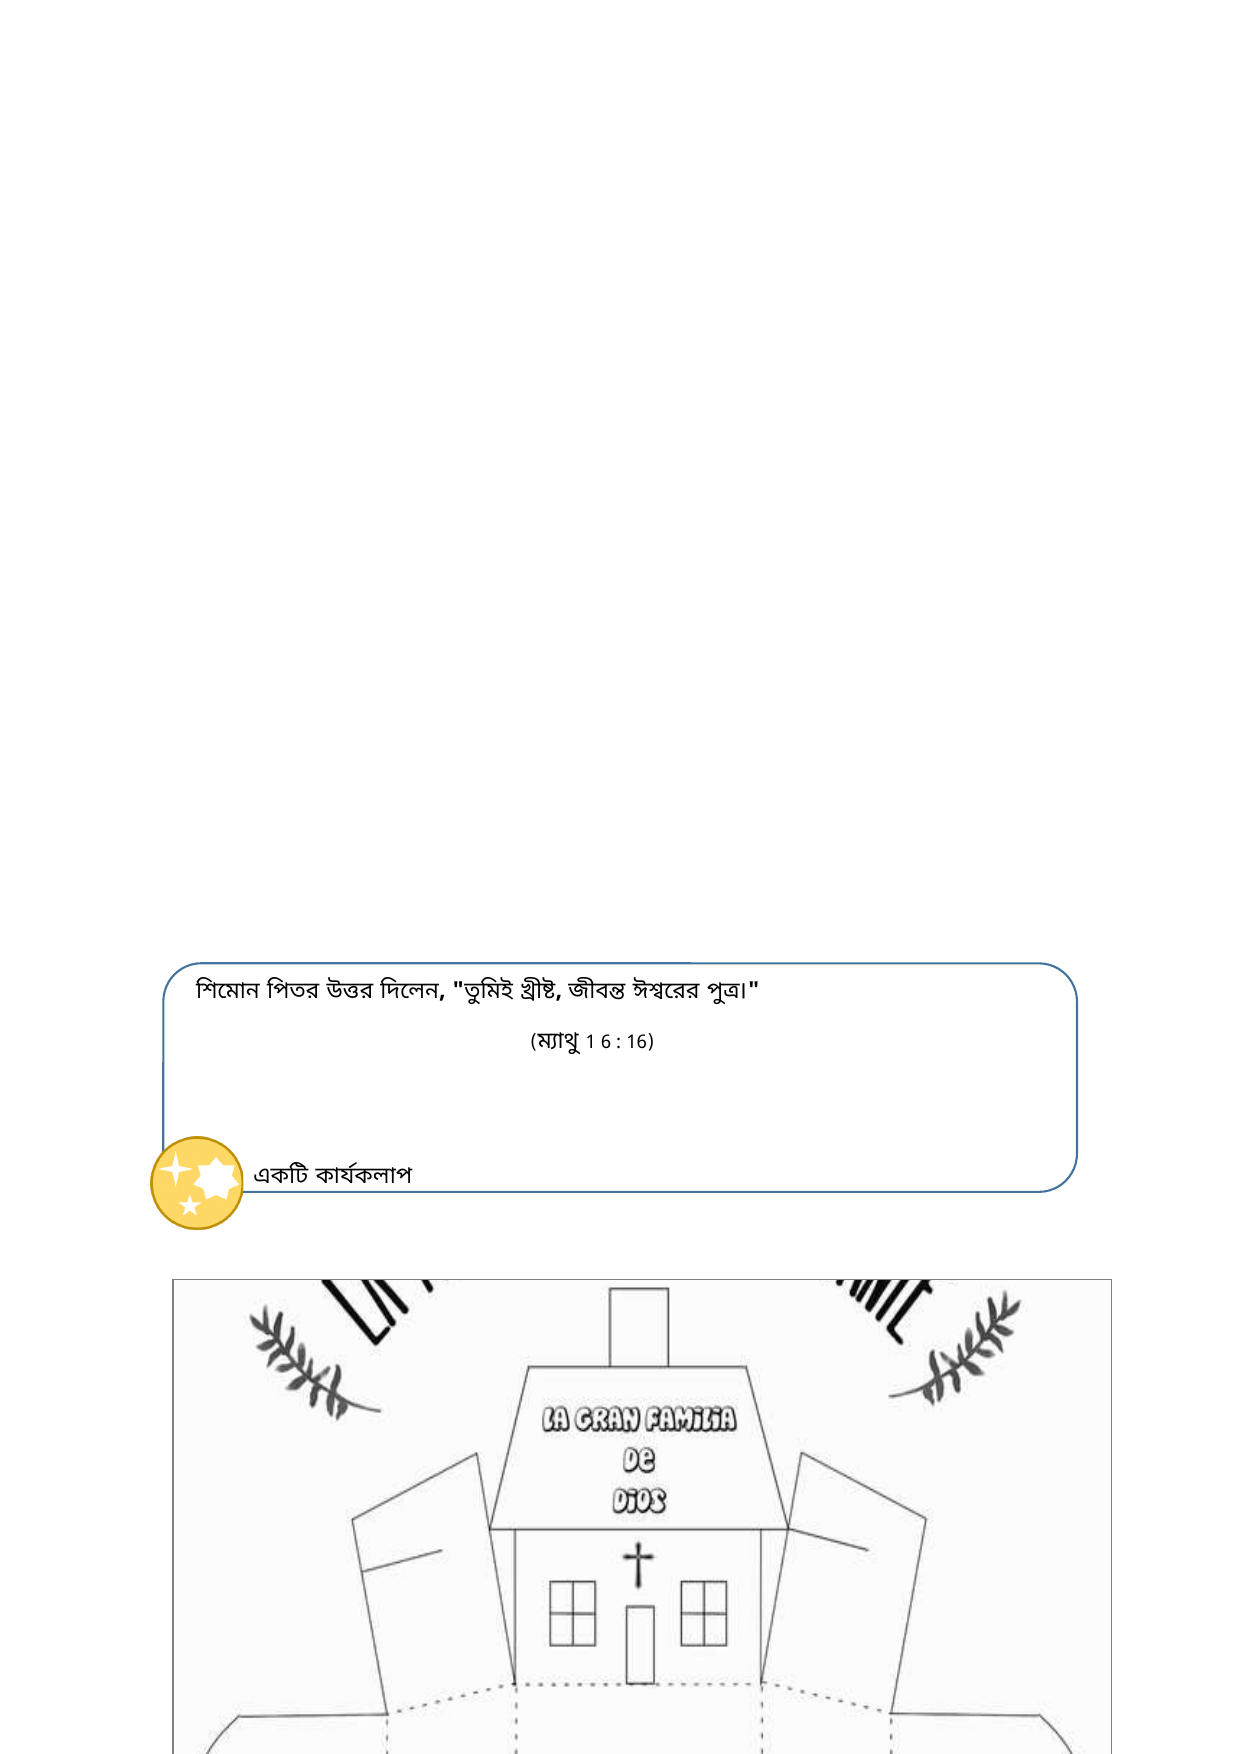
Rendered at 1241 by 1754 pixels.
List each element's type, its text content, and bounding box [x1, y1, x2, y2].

picture [174, 1280, 1111, 1754]
picture [150, 1136, 244, 1230]
text শিমোন পিতর উত্তর দিলেন, "তুমিই খ্রীষ্ট, জীবন্ত ঈশ্বরের পুত্র।" [150, 978, 1090, 1008]
text (ম্যাথু 1 6 : 16) [150, 1027, 1090, 1056]
text একটি কার্যকলাপ [244, 1162, 1090, 1189]
